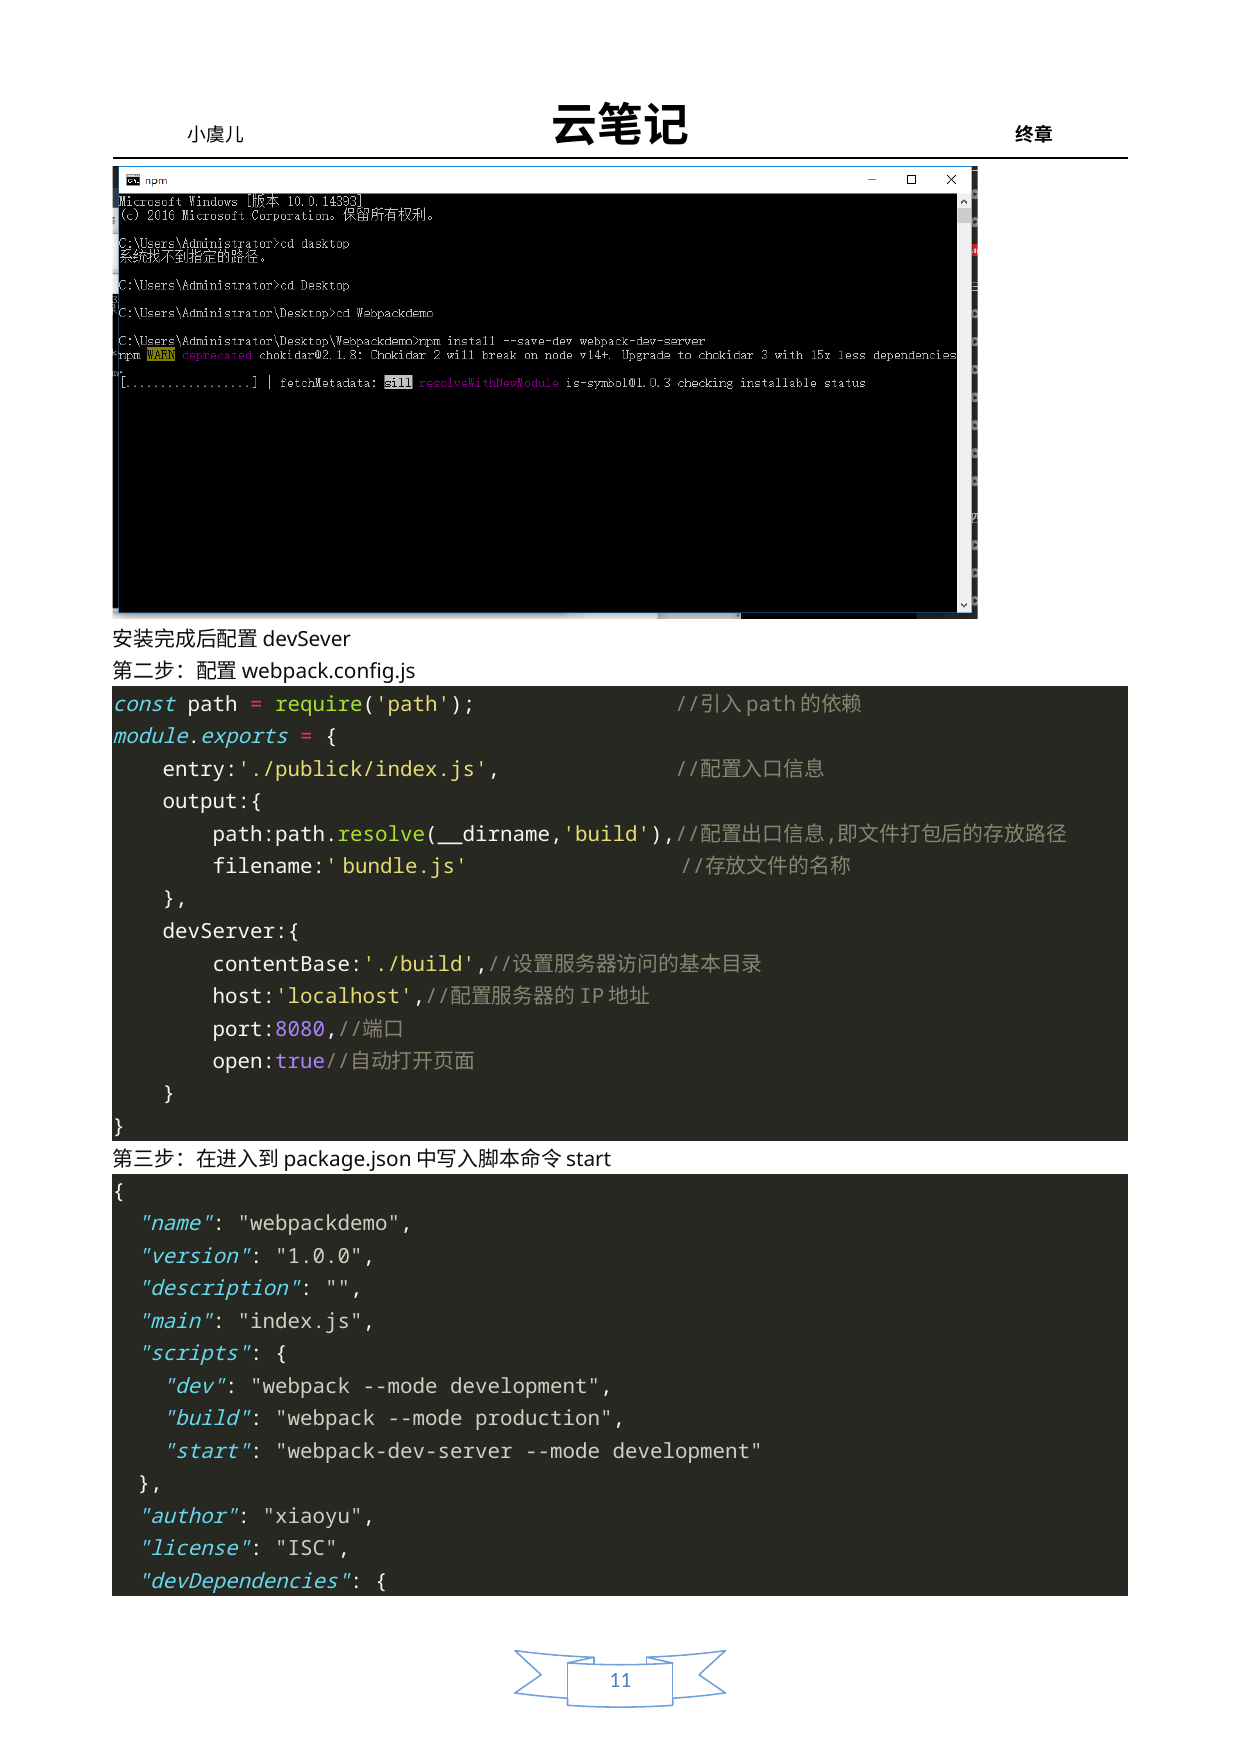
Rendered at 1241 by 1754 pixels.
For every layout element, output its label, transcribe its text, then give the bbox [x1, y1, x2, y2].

text 第三步：在进入到package.json中写入脚本命令start [112, 1141, 1128, 1174]
text "name": "webpackdemo", [112, 1206, 1128, 1239]
text "start": "webpack-dev-server --mode development" [112, 1434, 1128, 1466]
text path:path.resolve(__dirname,'build'),//配置出口信息,即文件打包后的存放路径 [112, 816, 1128, 849]
text { [112, 1174, 1128, 1206]
text host:'localhost',//配置服务器的IP地址 [112, 979, 1128, 1011]
text 第二步：配置webpack.config.js [112, 654, 1128, 686]
text port:8080,//端口 [112, 1011, 1128, 1044]
text module.exports = { [112, 719, 1128, 751]
text 安装完成后配置devSever [112, 621, 1128, 654]
text }, [112, 1466, 1128, 1499]
text "devDependencies": { [112, 1564, 1128, 1596]
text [112, 166, 1128, 621]
text entry:'./publick/index.js', //配置入口信息 [112, 751, 1128, 784]
text "author": "xiaoyu", [112, 1499, 1128, 1531]
text open:true//自动打开页面 [112, 1044, 1128, 1076]
text "description": "", [112, 1271, 1128, 1304]
text } [112, 1076, 1128, 1109]
text devServer:{ [112, 914, 1128, 946]
text "scripts": { [112, 1336, 1128, 1369]
text }, [112, 881, 1128, 914]
picture [112, 166, 978, 619]
text "build": "webpack --mode production", [112, 1401, 1128, 1434]
text const path = require('path'); //引入path的依赖 [112, 686, 1128, 719]
text "dev": "webpack --mode development", [112, 1369, 1128, 1401]
text "main": "index.js", [112, 1304, 1128, 1336]
text filename:' bundle.js' //存放文件的名称 [112, 849, 1128, 881]
text contentBase:'./build',//设置服务器访问的基本目录 [112, 946, 1128, 979]
text output:{ [112, 784, 1128, 816]
text "license": "ISC", [112, 1531, 1128, 1564]
text "version": "1.0.0", [112, 1239, 1128, 1271]
text } [112, 1109, 1128, 1141]
